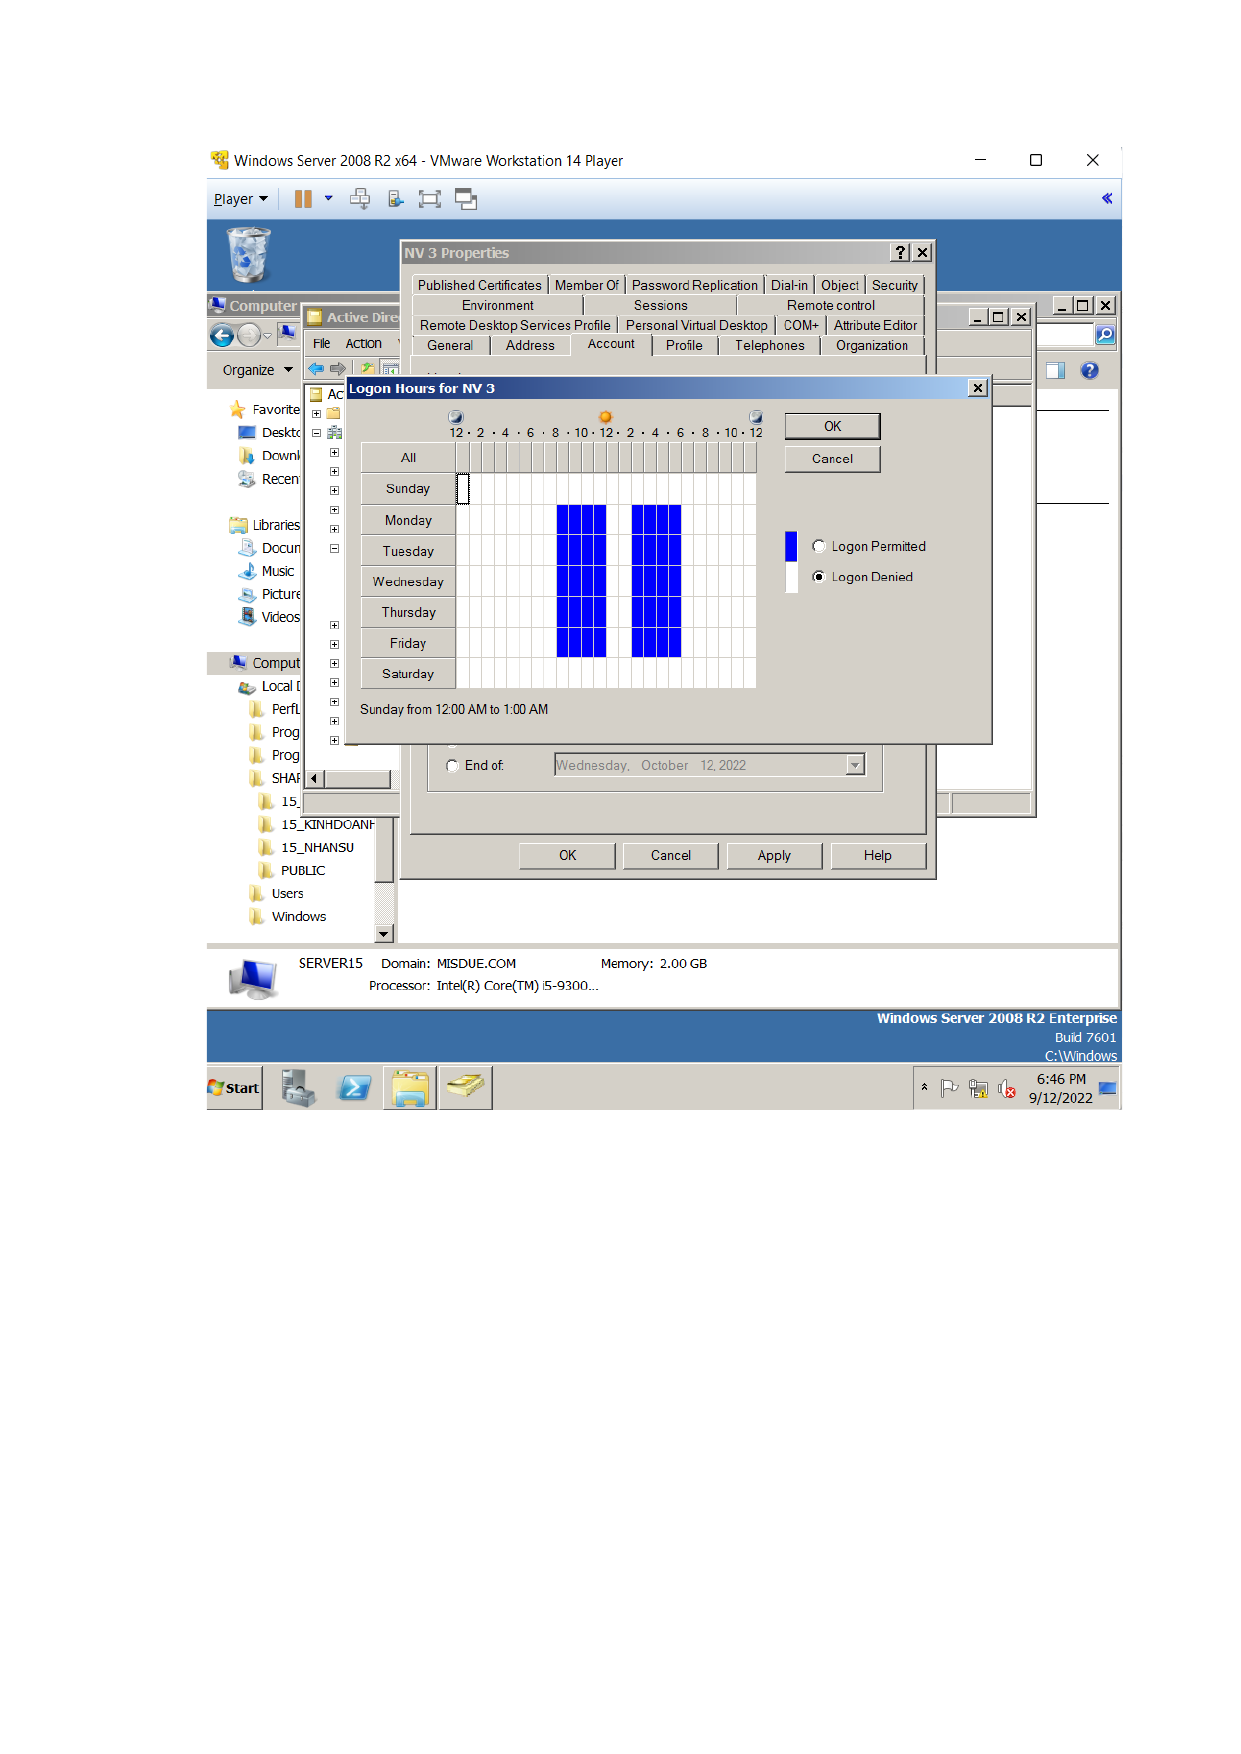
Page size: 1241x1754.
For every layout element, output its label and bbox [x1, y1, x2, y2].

picture [206, 147, 1123, 1110]
